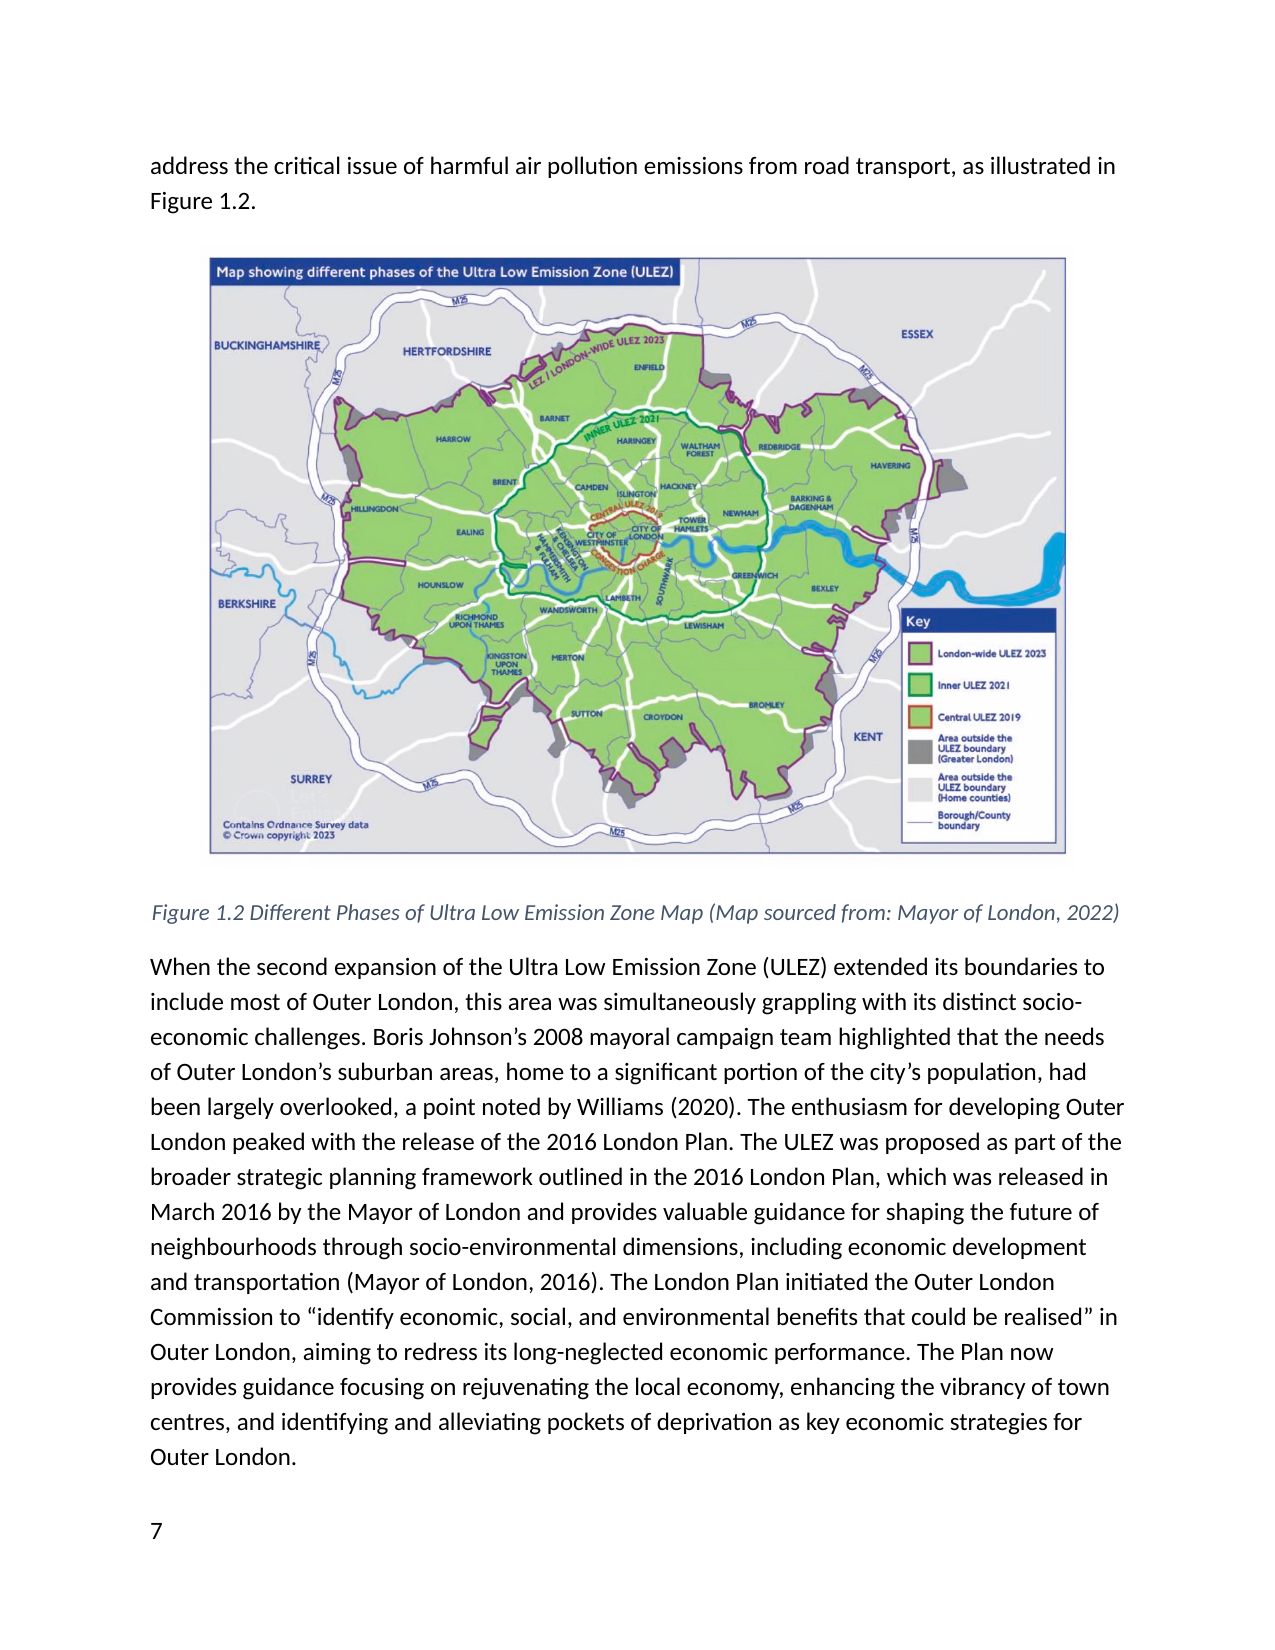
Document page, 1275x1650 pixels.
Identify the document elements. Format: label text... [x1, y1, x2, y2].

text When the second expansion of the Ultra Low Emission Zone (ULEZ) extended its boundaries to include most of Outer London, this area was simultaneously grappling with its distinct socio-economic challenges. Boris Johnson’s 2008 mayoral campaign team highlighted that the needs of Outer London’s suburban areas, home to a significant portion of the city’s population, had been largely overlooked, a point noted by Williams (2020). The enthusiasm for developing Outer London peaked with the release of the 2016 London Plan. The ULEZ was proposed as part of the broader strategic planning framework outlined in the 2016 London Plan, which was released in March 2016 by the Mayor of London and provides valuable guidance for shaping the future of neighbourhoods through socio-environmental dimensions, including economic development and transportation (Mayor of London, 2016). The London Plan initiated the Outer London Commission to “identify economic, social, and environmental benefits that could be realised” in Outer London, aiming to redress its long-neglected economic performance. The Plan now provides guidance focusing on rejuvenating the local economy, enhancing the vibrancy of town centres, and identifying and alleviating pockets of deprivation as key economic strategies for Outer London. [150, 951, 1125, 1472]
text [150, 150, 1125, 216]
picture [200, 245, 1075, 869]
text Figure 1.2 Different Phases of Ultra Low Emission Zone Map (Map sourced from: Mayor of London, 2022) [150, 898, 1125, 926]
